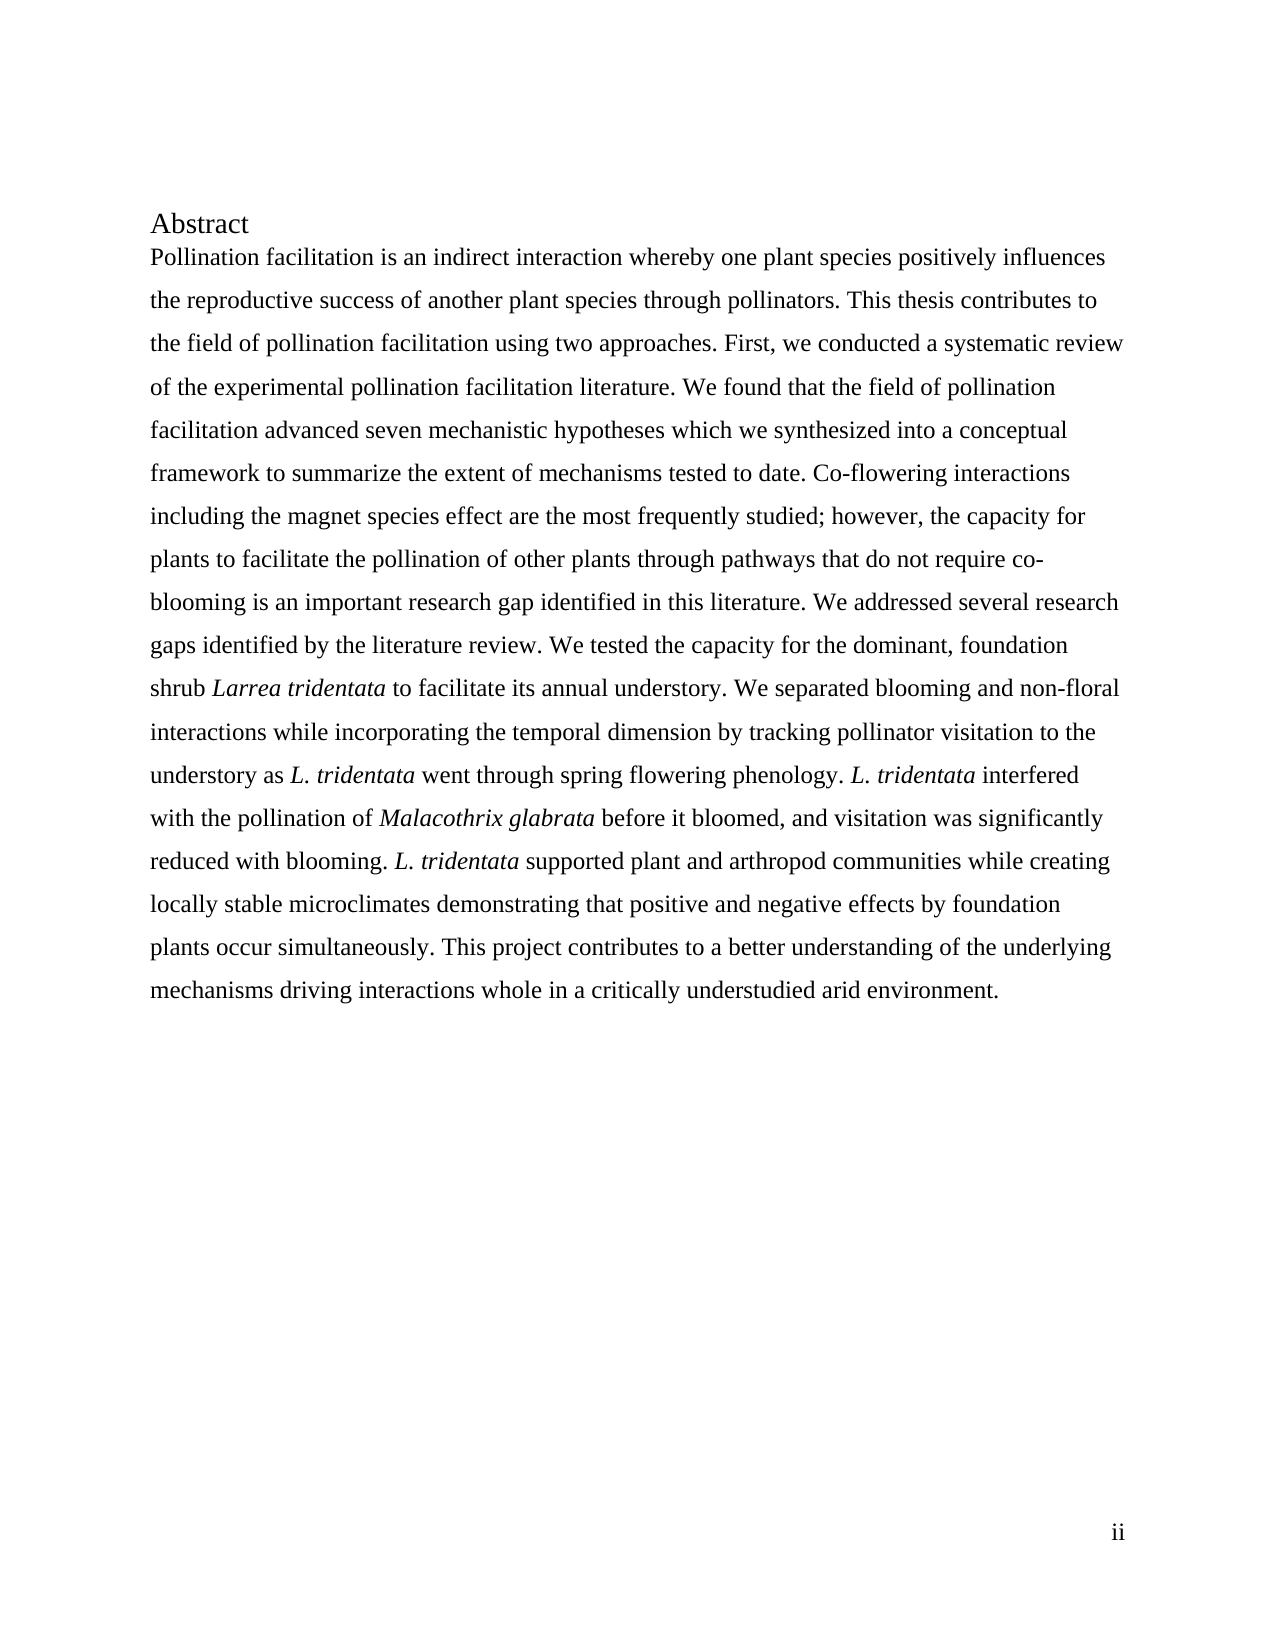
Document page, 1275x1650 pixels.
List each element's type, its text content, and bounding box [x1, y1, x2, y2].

subtitle Abstract [150, 206, 1125, 239]
text Pollination facilitation is an indirect interaction whereby one plant species positively influences the reproductive success of another plant species through pollinators. This thesis contributes to the field of pollination facilitation using two approaches. First, we conducted a systematic review of the experimental pollination facilitation literature. We found that the field of pollination facilitation advanced seven mechanistic hypotheses which we synthesized into a conceptual framework to summarize the extent of mechanisms tested to date. Co-flowering interactions including the magnet species effect are the most frequently studied; however, the capacity for plants to facilitate the pollination of other plants through pathways that do not require co-blooming is an important research gap identified in this literature. We addressed several research gaps identified by the literature review. We tested the capacity for the dominant, foundation shrub Larrea tridentata to facilitate its annual understory. We separated blooming and non-floral interactions while incorporating the temporal dimension by tracking pollinator visitation to the understory as L. tridentata went through spring flowering phenology. L. tridentata interfered with the pollination of Malacothrix glabrata before it bloomed, and visitation was significantly reduced with blooming. L. tridentata supported plant and arthropod communities while creating locally stable microclimates demonstrating that positive and negative effects by foundation plants occur simultaneously. This project contributes to a better understanding of the underlying mechanisms driving interactions whole in a critically understudied arid environment. [150, 242, 1125, 1004]
